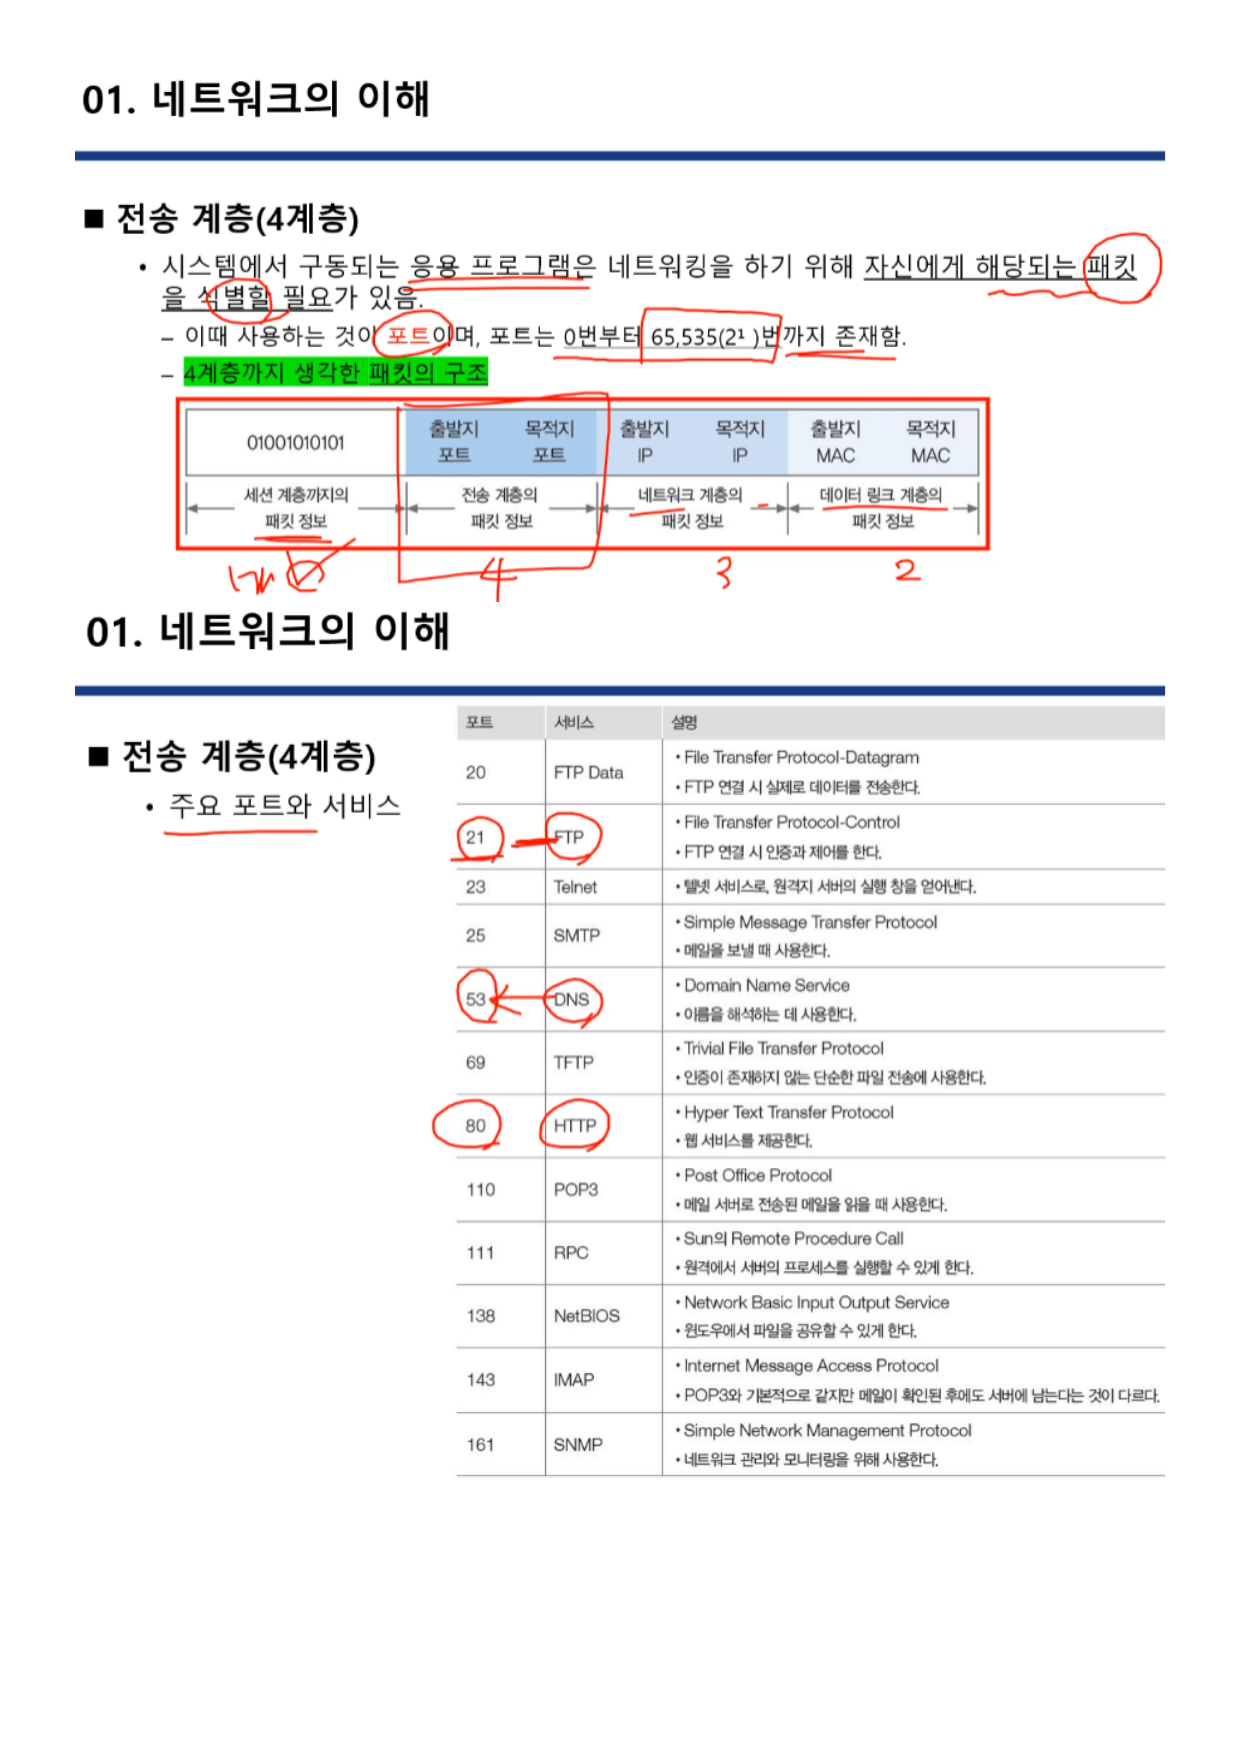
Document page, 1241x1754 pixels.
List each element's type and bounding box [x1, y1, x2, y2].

picture [75, 604, 1166, 1480]
picture [75, 75, 1166, 602]
